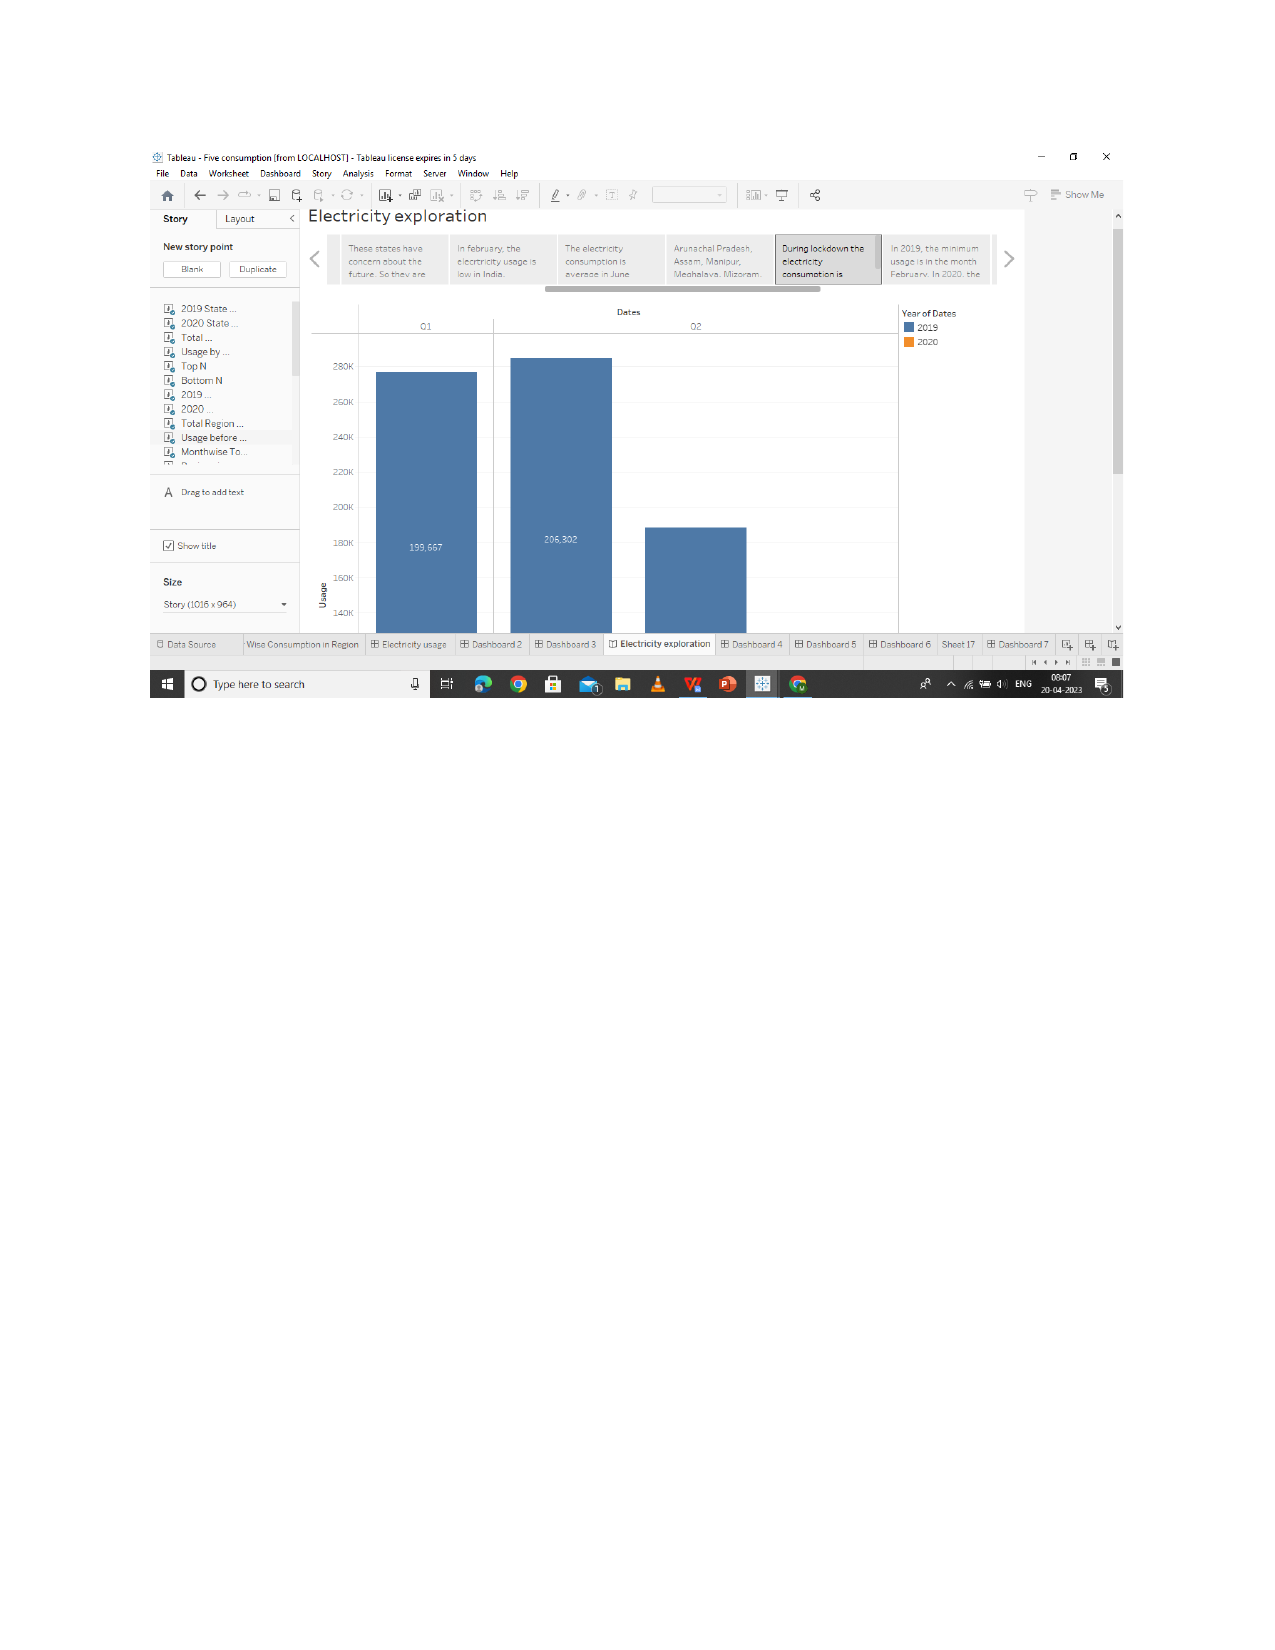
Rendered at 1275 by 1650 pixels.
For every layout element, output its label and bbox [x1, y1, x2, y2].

picture [150, 150, 1124, 698]
